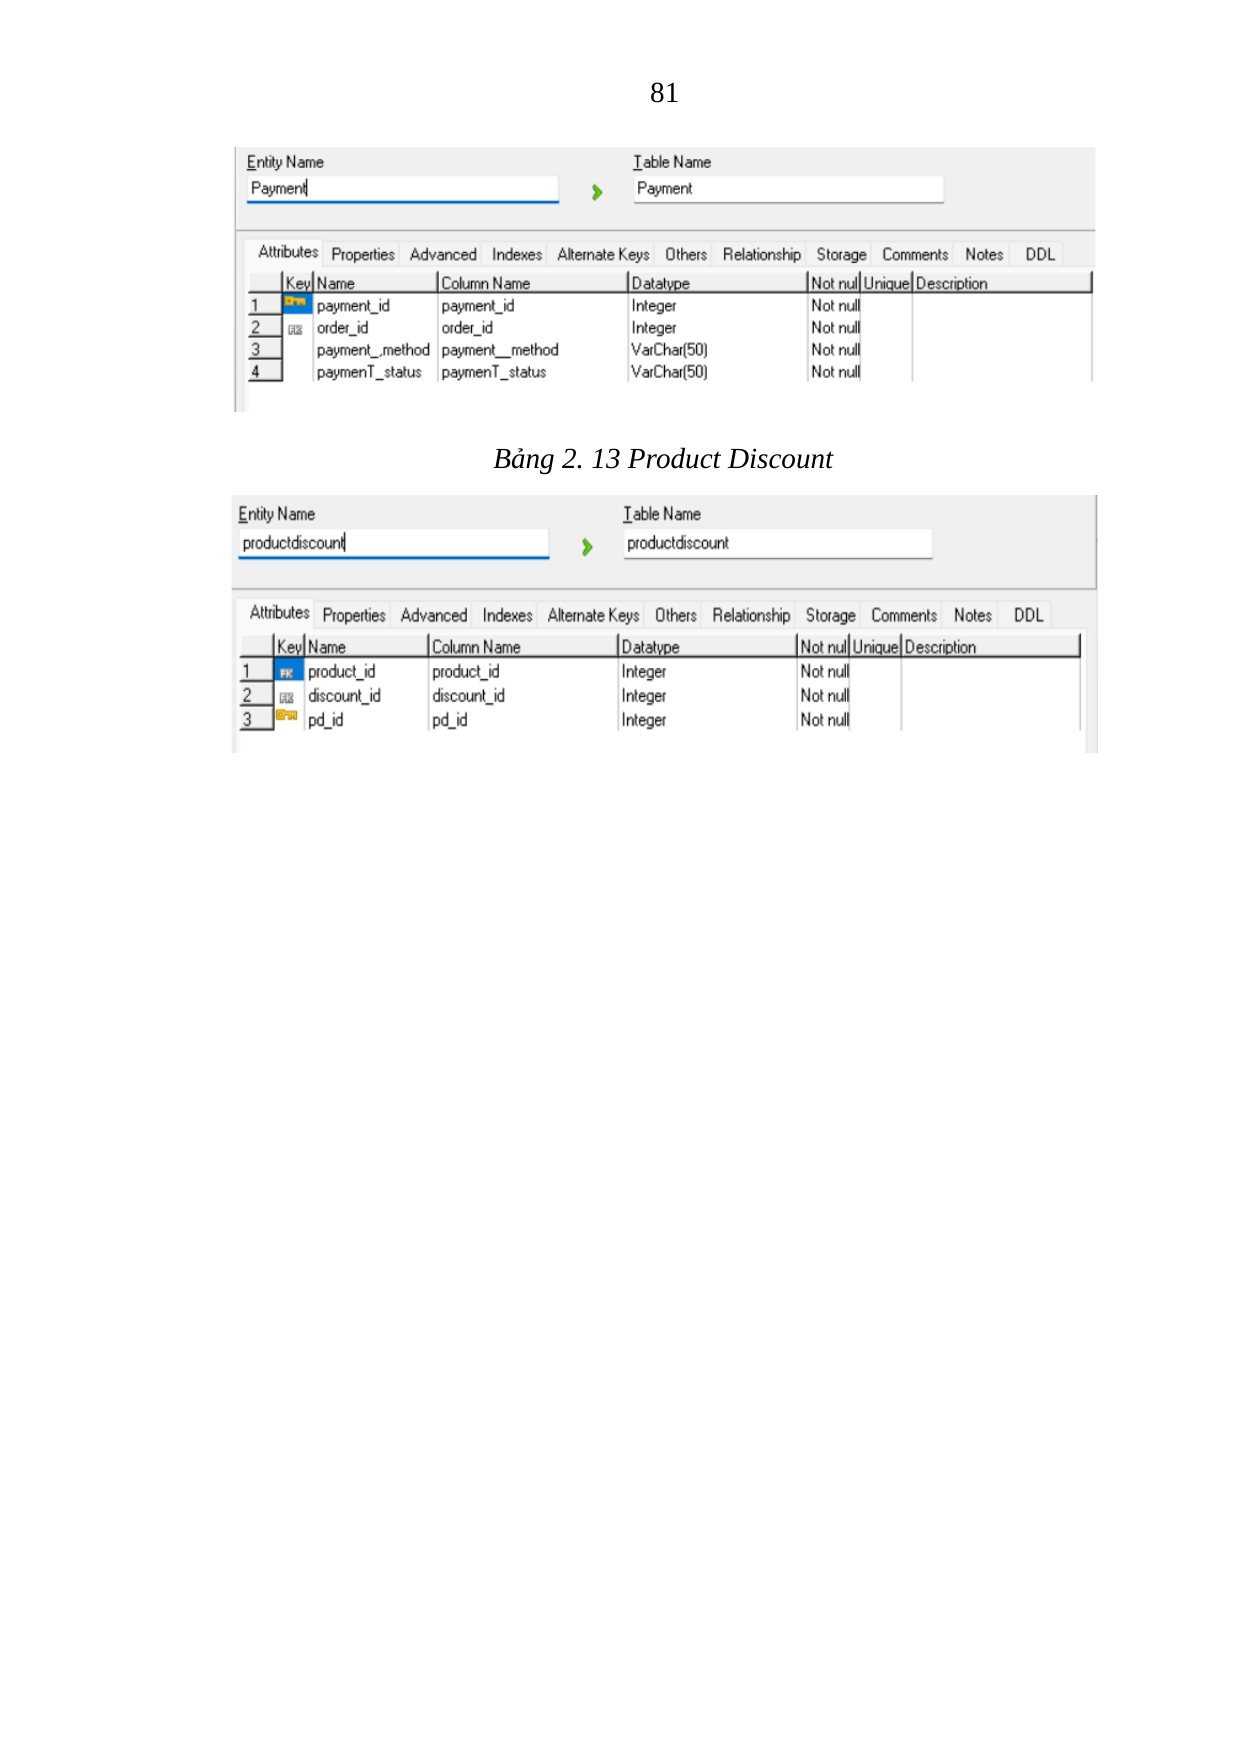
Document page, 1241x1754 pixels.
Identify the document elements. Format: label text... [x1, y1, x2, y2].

text Bảng 2. 13 Product Discount [207, 441, 1122, 474]
picture [233, 147, 1096, 412]
picture [231, 495, 1098, 753]
